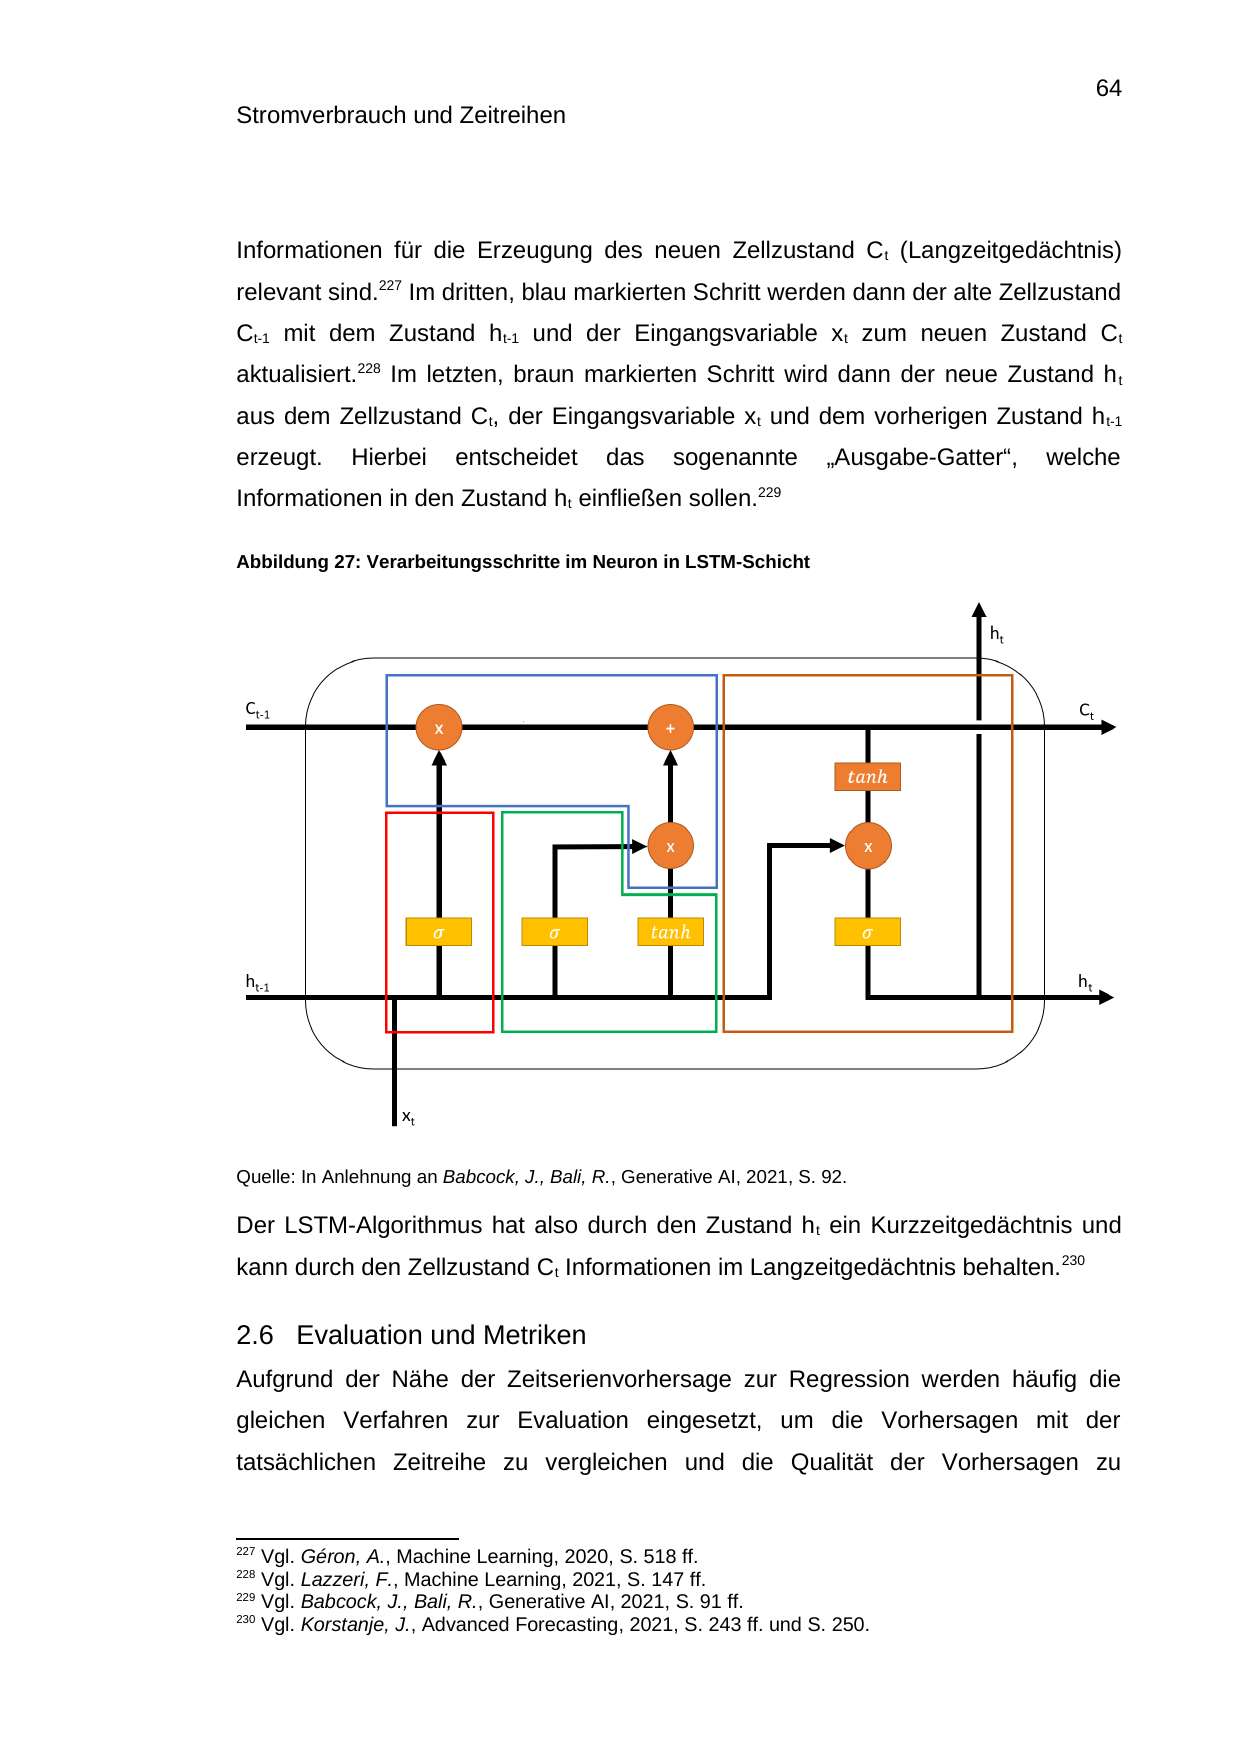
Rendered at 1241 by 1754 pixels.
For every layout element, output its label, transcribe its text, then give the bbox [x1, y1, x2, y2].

text Abbildung 27: Verarbeitungsschritte im Neuron in LSTM-Schicht [236, 551, 1122, 572]
picture [236, 595, 1123, 1128]
text Der LSTM-Algorithmus hat also durch den Zustand ht ein Kurzzeitgedächtnis und kann durch den Zellzustand Ct Informationen im Langzeitgedächtnis behalten. [236, 1211, 1122, 1280]
text Quelle: In Anlehnung an Babcock, J., Bali, R., Generative AI, 2021, S. 92. [236, 1166, 1122, 1188]
subtitle Evaluation und Metriken [236, 1319, 1122, 1350]
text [236, 1365, 1122, 1475]
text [236, 236, 1122, 512]
